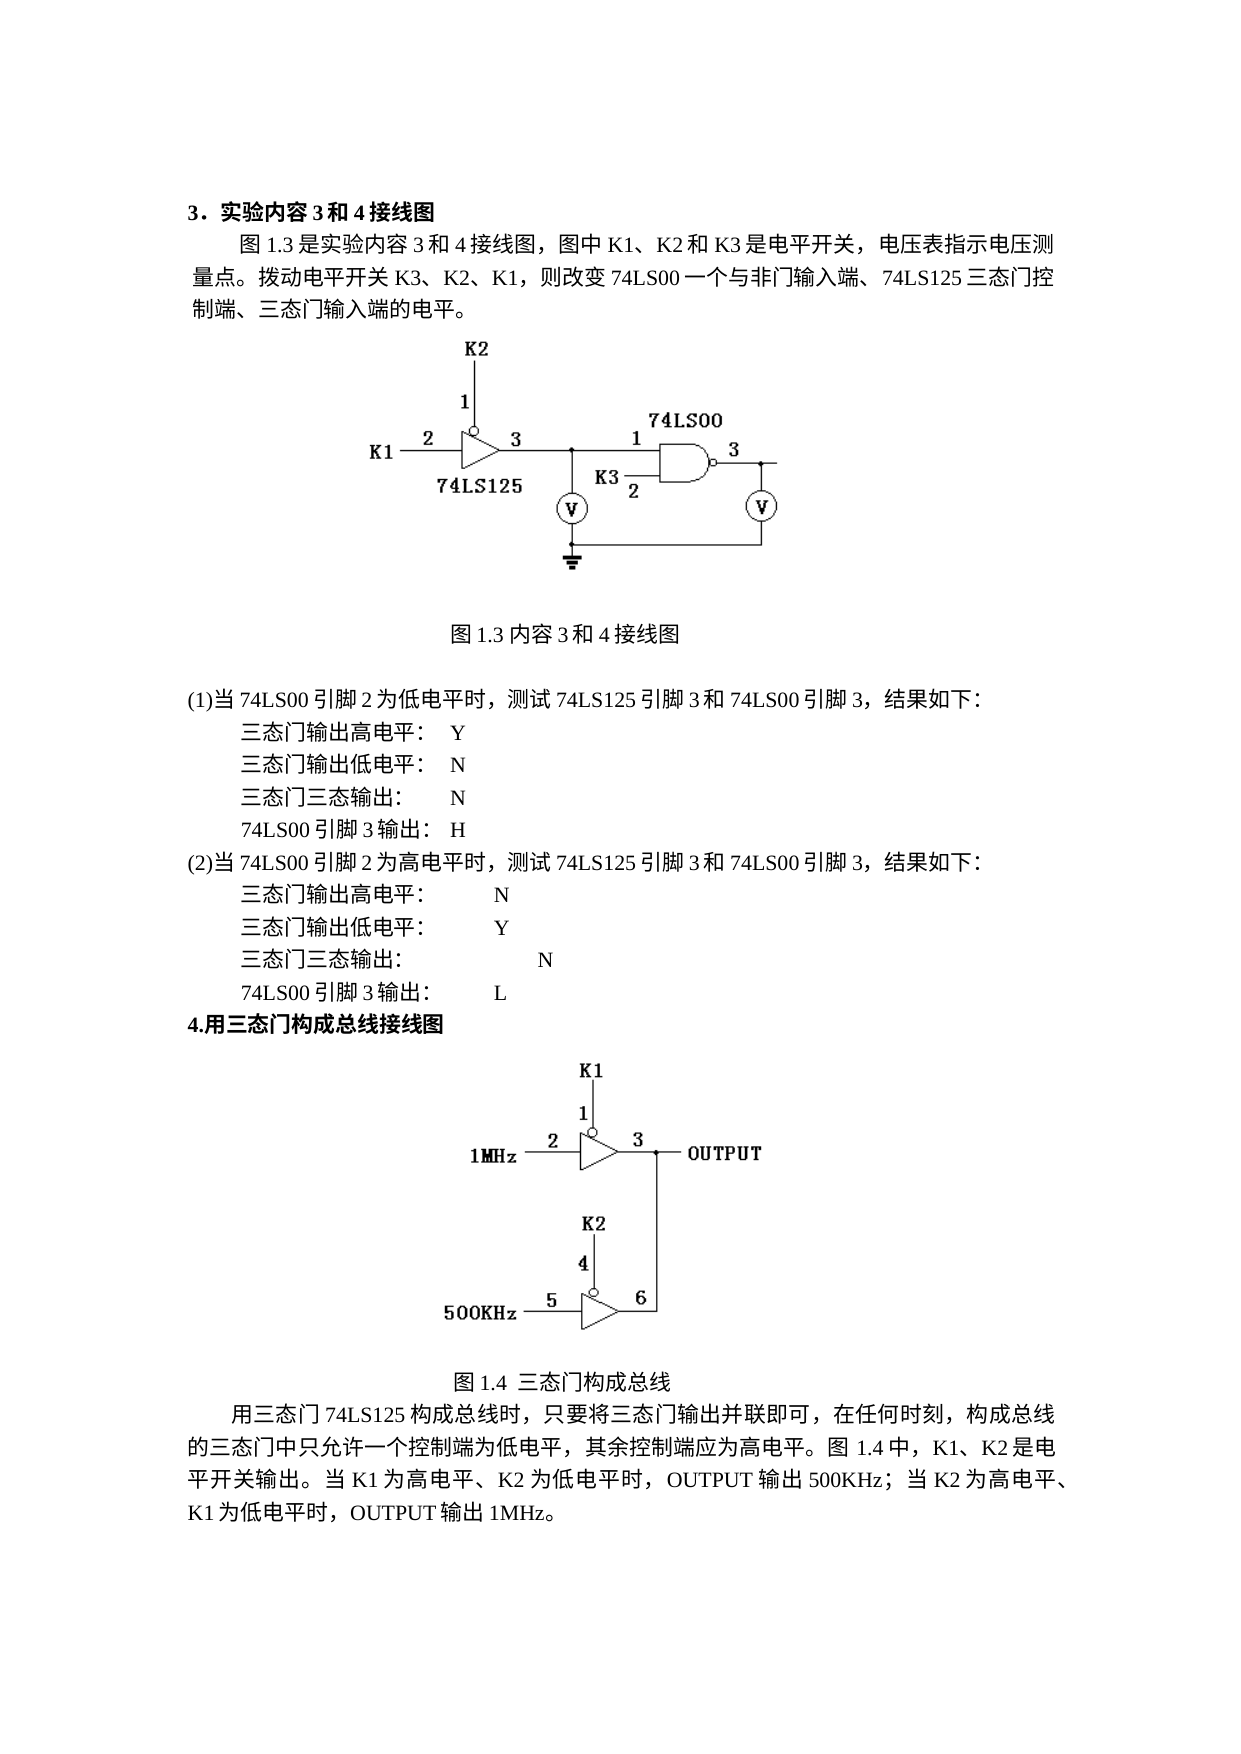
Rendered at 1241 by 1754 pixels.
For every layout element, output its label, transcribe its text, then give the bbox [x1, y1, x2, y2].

text 三态门输出低电平： Y [241, 909, 1026, 942]
picture [425, 1041, 780, 1351]
text 4.用三态门构成总线接线图 [187, 1007, 1026, 1039]
text 三态门输出高电平： Y [241, 714, 1026, 747]
text 图1.3是实验内容3和4接线图，图中K1、K2和K3是电平开关，电压表指示电压测量点。拨动电平开关K3、K2、K1，则改变74LS00一个与非门输入端、74LS125三态门控制端、三态门输入端的电平。 [192, 227, 1055, 324]
text 用三态门74LS125构成总线时，只要将三态门输出并联即可，在任何时刻，构成总线的三态门中只允许一个控制端为低电平，其余控制端应为高电平。图1.4中，K1、K2是电平开关输出。当K1为高电平、K2为低电平时，OUTPUT输出500KHz；当K2为高电平、K1为低电平时，OUTPUT输出1MHz。 [187, 1397, 1057, 1527]
text 3．实验内容3和4接线图 [187, 194, 1007, 227]
text (2)当74LS00引脚2为高电平时，测试74LS125引脚3和74LS00引脚3，结果如下： [187, 844, 1026, 877]
text (1)当74LS00引脚2为低电平时，测试74LS125引脚3和74LS00引脚3，结果如下： [187, 682, 1026, 714]
text 三态门三态输出： N [241, 942, 1026, 974]
text 三态门输出低电平： N [241, 747, 1026, 779]
text 74LS00引脚3输出： H [241, 812, 1026, 844]
text 三态门三态输出： N [241, 779, 1026, 812]
text 三态门输出高电平： N [241, 877, 1026, 909]
picture [346, 328, 811, 586]
text 74LS00引脚3输出： L [241, 974, 1026, 1007]
